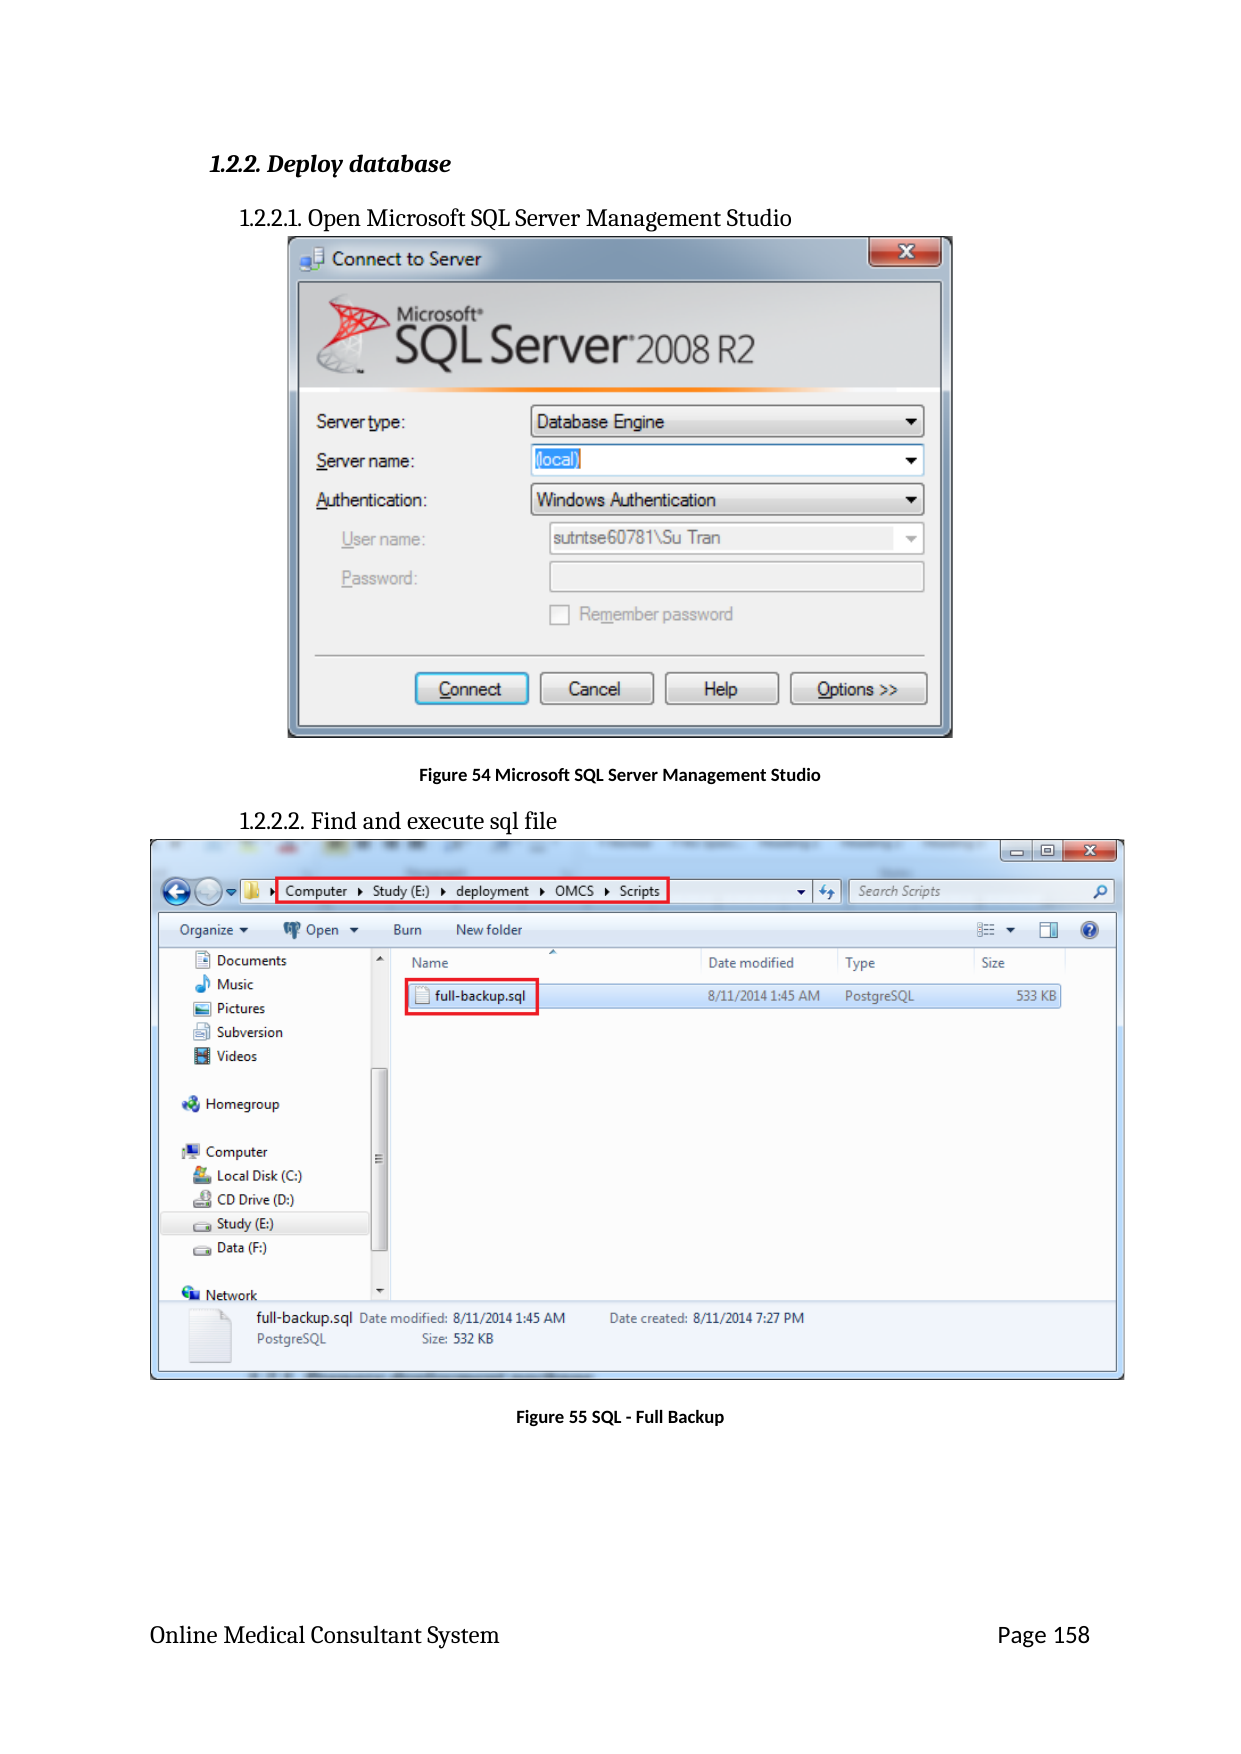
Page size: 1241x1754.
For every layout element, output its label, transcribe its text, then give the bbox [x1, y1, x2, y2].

picture [150, 839, 1125, 1380]
subtitle Open Microsoft SQL Server Management Studio [225, 204, 1090, 233]
subtitle Deploy database [210, 150, 1090, 179]
subtitle Find and execute sql file [225, 807, 1090, 836]
picture [287, 236, 953, 738]
